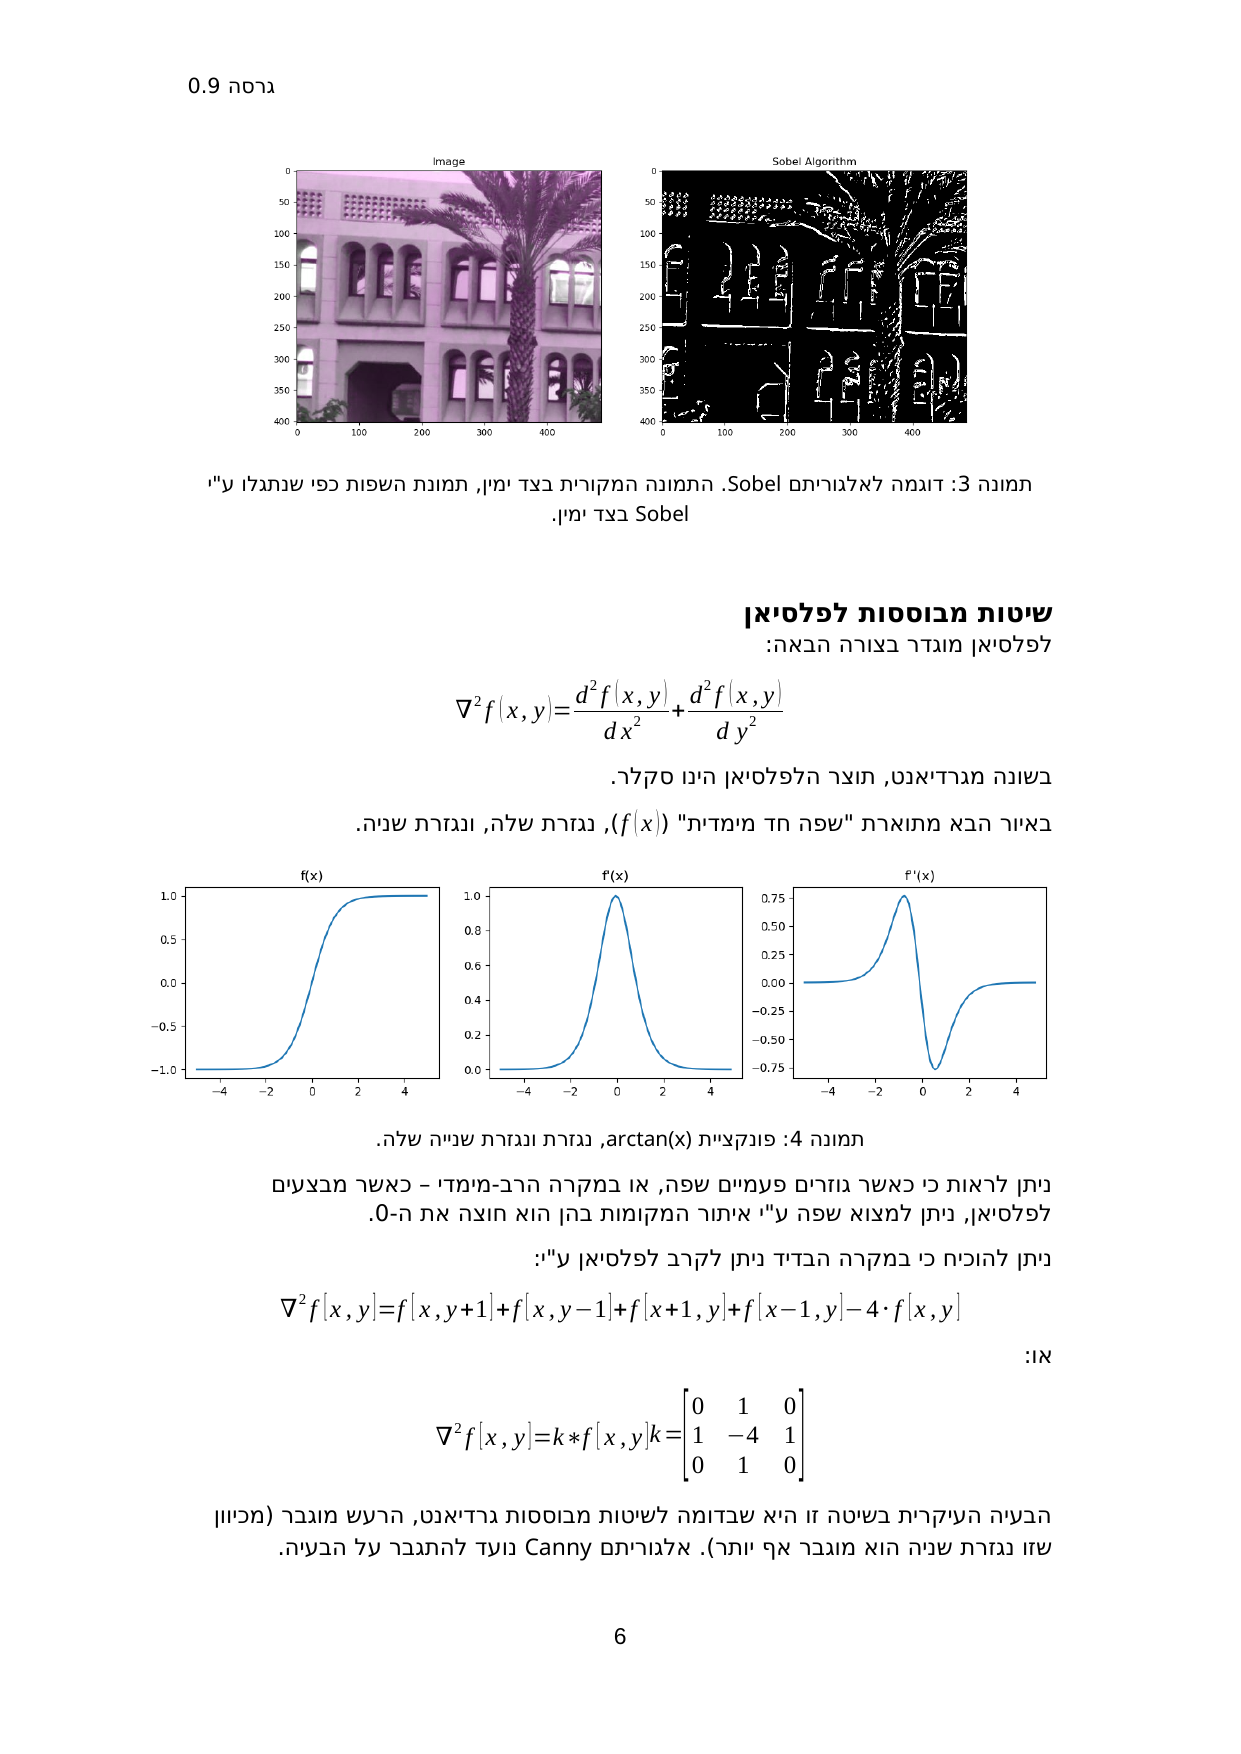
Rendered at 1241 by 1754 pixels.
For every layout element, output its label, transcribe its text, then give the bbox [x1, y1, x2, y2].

text באיור הבא מתוארת "שפה חד מימדית" (), נגזרת שלה, ונגזרת שניה. [187, 808, 1053, 839]
subtitle שיטות מבוססות לפלסיאן [187, 597, 1053, 629]
text לפלסיאן מוגדר בצורה הבאה: [187, 631, 1053, 658]
text או: [187, 1342, 1053, 1369]
text הבעיה העיקרית בשיטה זו היא שבדומה לשיטות מבוססות גרדיאנט, הרעש מוגבר (מכיוון שזו נגזרת שניה הוא מוגבר אף יותר). אלגוריתם Canny נועד להתגבר על הבעיה. [187, 1502, 1053, 1562]
picture [188, 150, 1053, 451]
text ניתן לראות כי כאשר גוזרים פעמיים שפה, או במקרה הרב-מימדי – כאשר מבצעים לפלסיאן, ניתן למצוא שפה ע"י איתור המקומות בהן הוא חוצה את ה-0. [187, 1171, 1053, 1226]
text תמונה 4: פונקציית arctan(x), נגזרת ונגזרת שנייה שלה. [187, 1124, 1053, 1152]
picture [149, 857, 1053, 1105]
text ניתן להוכיח כי במקרה הבדיד ניתן לקרב לפלסיאן ע"י: [187, 1245, 1053, 1272]
text בשונה מגרדיאנט, תוצר הלפלסיאן הינו סקלר. [187, 763, 1053, 790]
text תמונה 3: דוגמה לאלגוריתם Sobel. התמונה המקורית בצד ימין, תמונת השפות כפי שנתגלו ע"י Sobel בצד ימין. [187, 469, 1053, 528]
